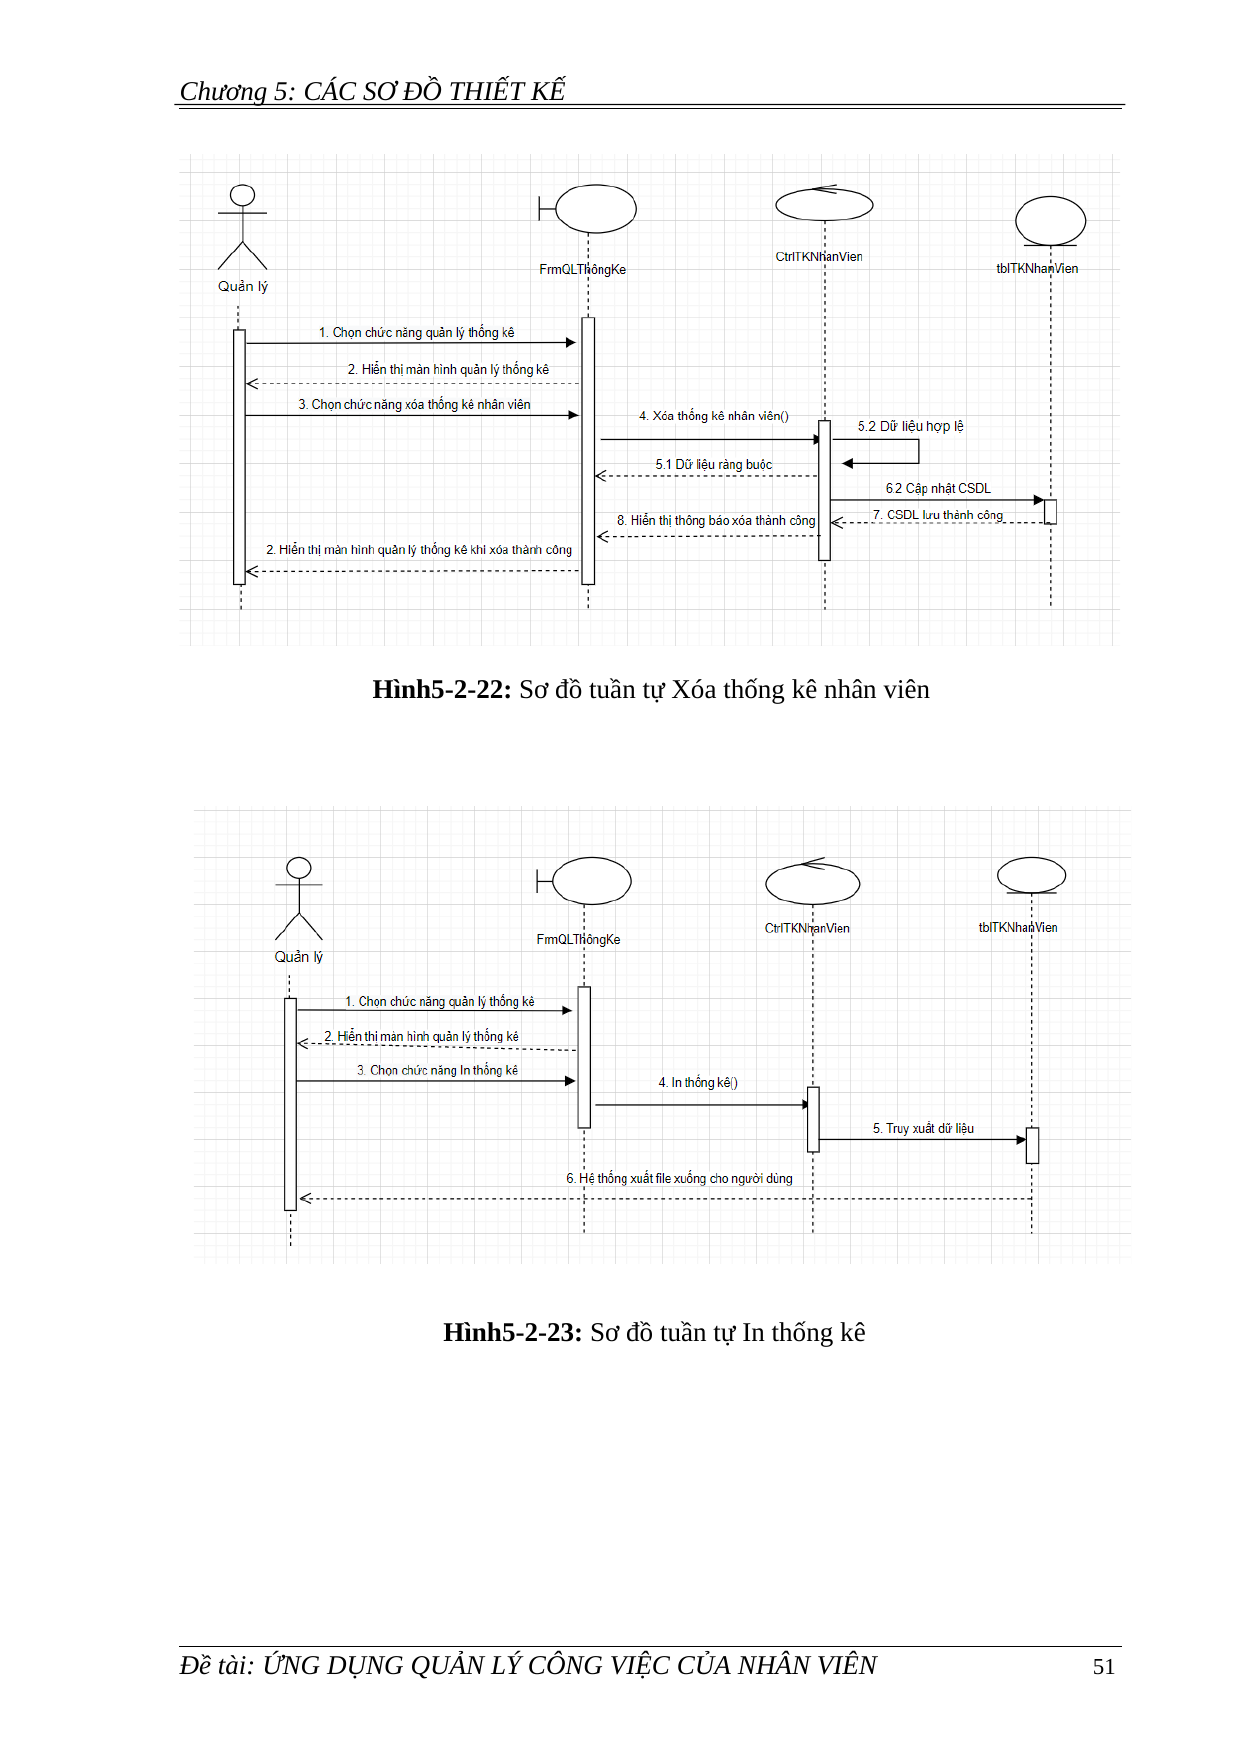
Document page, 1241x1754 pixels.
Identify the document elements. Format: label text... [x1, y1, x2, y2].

text Hình5-2-22: Sơ đồ tuần tự Xóa thống kê nhân viên [372, 167, 1122, 704]
picture [179, 154, 1121, 646]
picture [193, 806, 1132, 1264]
text Hình5-2-23: Sơ đồ tuần tự In thống kê [443, 1316, 1122, 1347]
